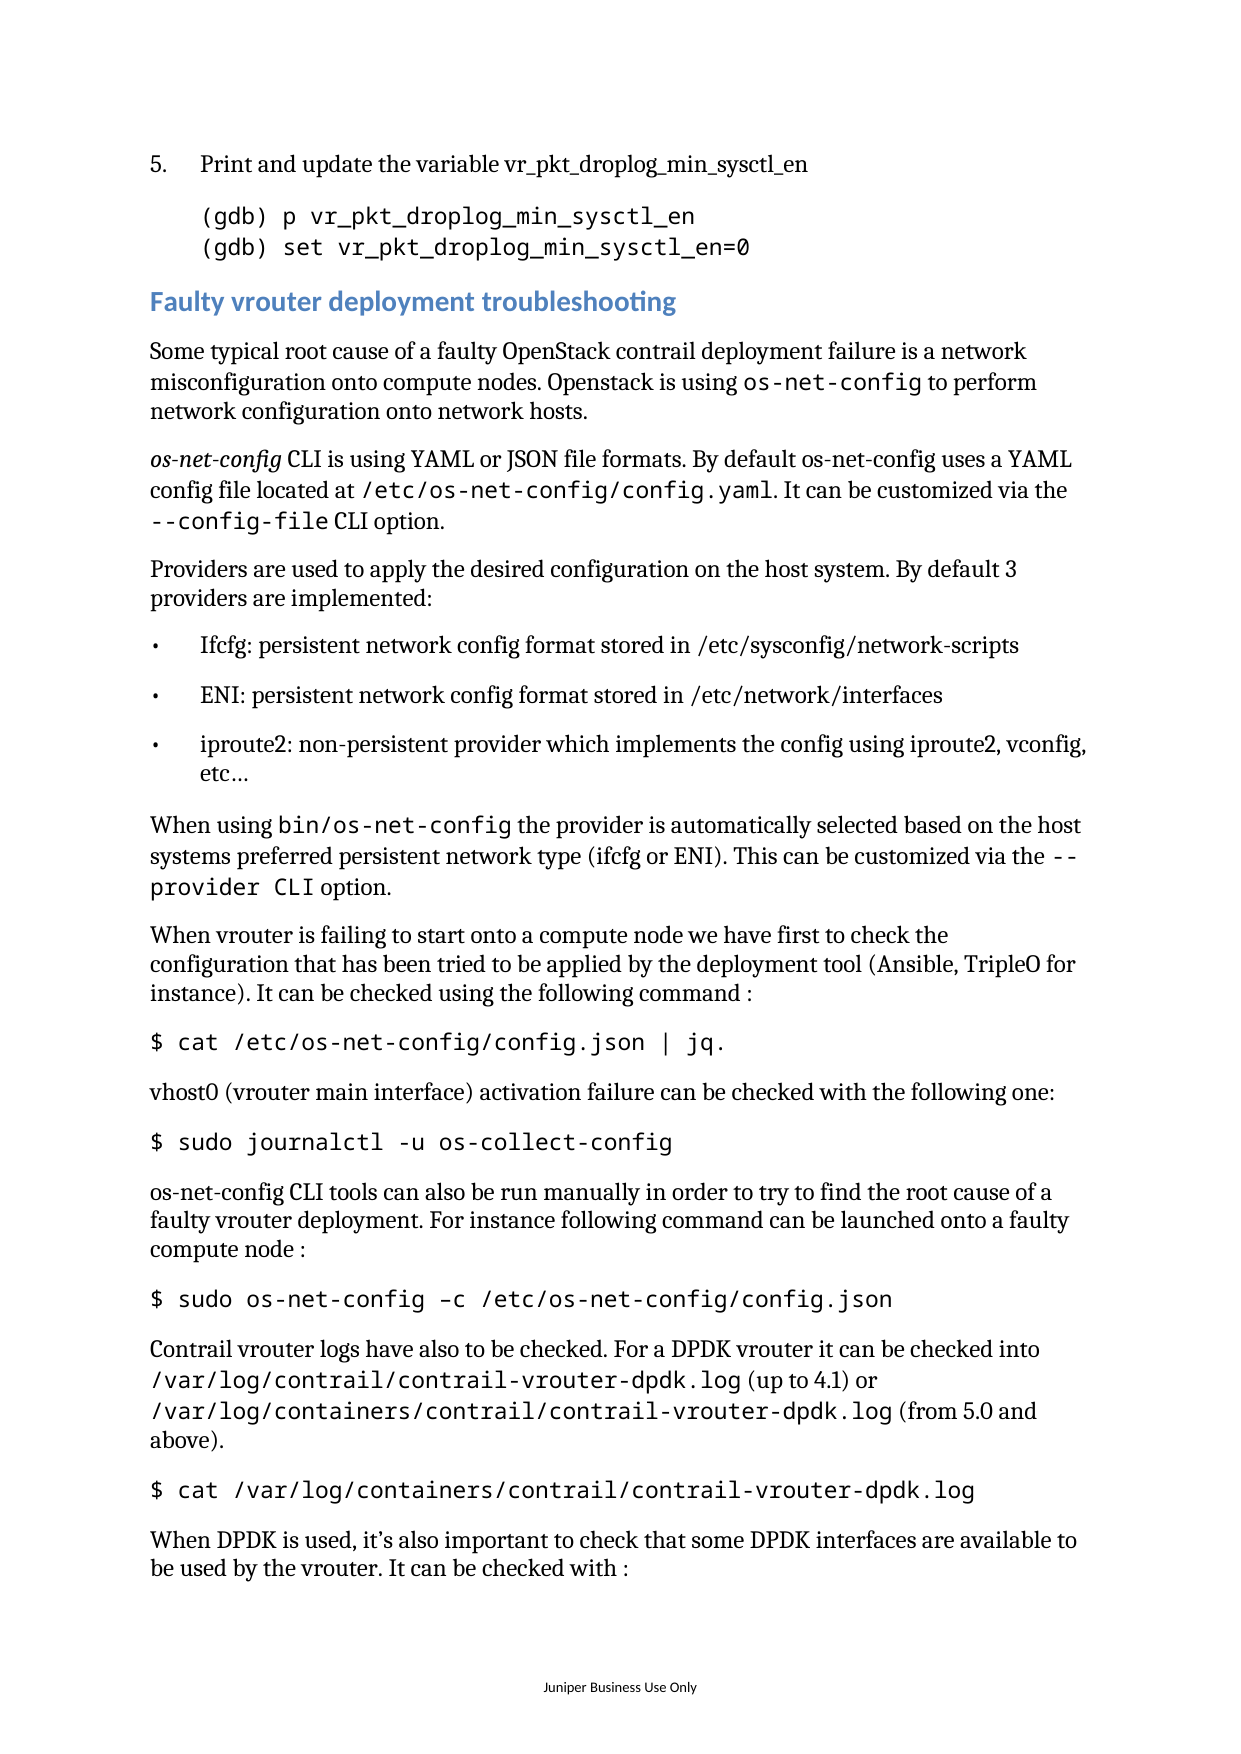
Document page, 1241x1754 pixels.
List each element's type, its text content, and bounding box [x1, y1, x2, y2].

text vhost0 (vrouter main interface) activation failure can be checked with the following one: [150, 1078, 1090, 1107]
list Ifcfg: persistent network config format stored in /etc/sysconfig/network-scripts [150, 631, 1090, 660]
subtitle Faulty vrouter deployment troubleshooting [150, 283, 1090, 318]
text When DPDK is used, it’s also important to check that some DPDK interfaces are available to be used by the vrouter. It can be checked with : [150, 1526, 1090, 1583]
text Some typical root cause of a faulty OpenStack contrail deployment failure is a network misconfiguration onto compute nodes. Openstack is using os-net-config to perform network configuration onto network hosts. [150, 337, 1090, 426]
text $ cat /etc/os-net-config/config.json | jq. [150, 1026, 1090, 1057]
text $ sudo journalctl -u os-collect-config [150, 1126, 1090, 1157]
text When using bin/os-net-config the provider is automatically selected based on the host systems preferred persistent network type (ifcfg or ENI). This can be customized via the --provider CLI option. [150, 808, 1090, 902]
text Providers are used to apply the desired configuration on the host system. By default 3 providers are implemented: [150, 555, 1090, 612]
list iproute2: non-persistent provider which implements the config using iproute2, vconfig, etc…​ [150, 730, 1090, 788]
text os-net-config CLI is using YAML or JSON file formats. By default os-net-config uses a YAML config file located at /etc/os-net-config/config.yaml. It can be customized via the --config-file CLI option. [150, 445, 1090, 536]
text $ sudo os-net-config –c /etc/os-net-config/config.json [150, 1283, 1090, 1314]
list ENI: persistent network config format stored in /etc/network/interfaces [150, 681, 1090, 709]
text When vrouter is failing to start onto a compute node we have first to check the configuration that has been tried to be applied by the deployment tool (Ansible, TripleO for instance). It can be checked using the following command : [150, 921, 1090, 1007]
list Print and update the variable vr_pkt_droplog_min_sysctl_en [150, 150, 1090, 179]
text $ cat /var/log/containers/contrail/contrail-vrouter-dpdk.log [150, 1473, 1090, 1505]
list (gdb) p vr_pkt_droplog_min_sysctl_en (gdb) set vr_pkt_droplog_min_sysctl_en=0 [150, 199, 1090, 262]
text Contrail vrouter logs have also to be checked. For a DPDK vrouter it can be checked into /var/log/contrail/contrail-vrouter-dpdk.log (up to 4.1) or /var/log/containers/contrail/contrail-vrouter-dpdk.log (from 5.0 and above). [150, 1335, 1090, 1455]
text os-net-config CLI tools can also be run manually in order to try to find the root cause of a faulty vrouter deployment. For instance following command can be launched onto a faulty compute node : [150, 1178, 1090, 1264]
